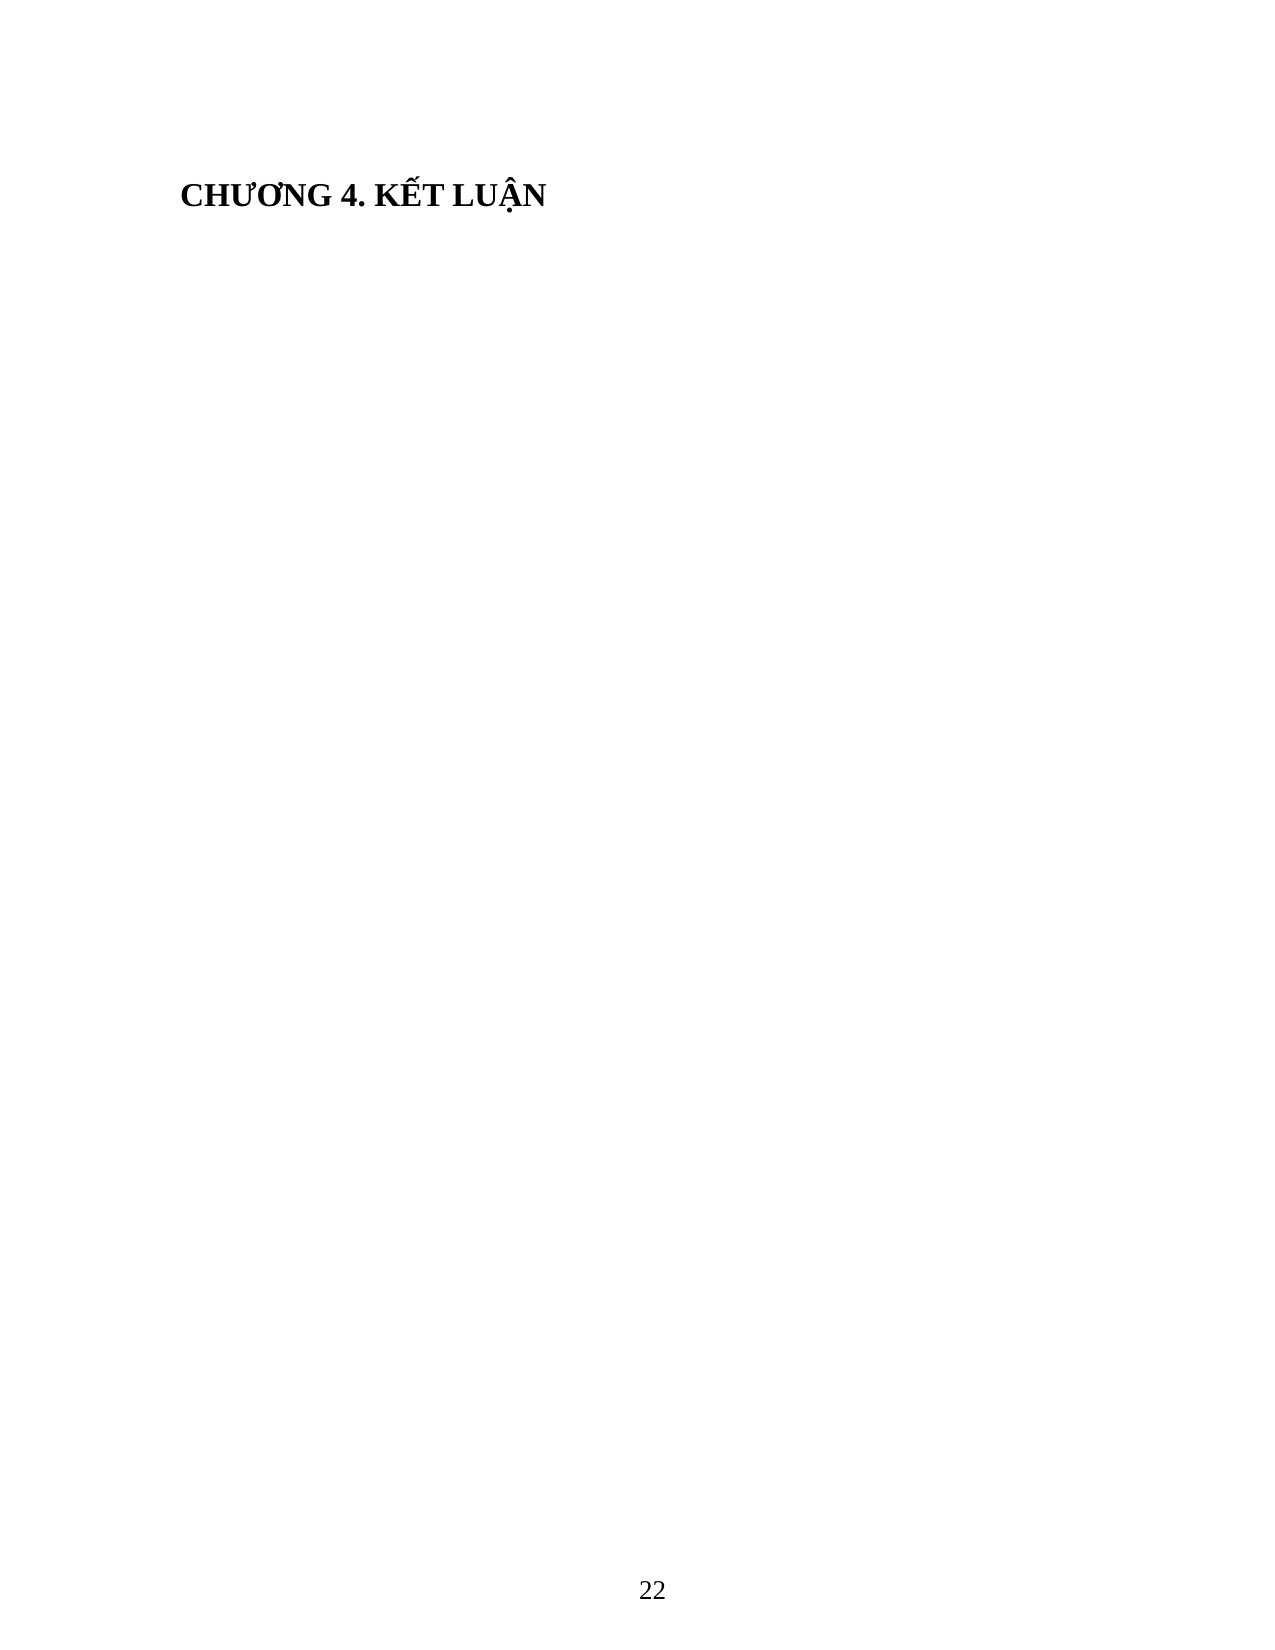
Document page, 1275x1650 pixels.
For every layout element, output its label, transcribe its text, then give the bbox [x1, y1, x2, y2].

subtitle CHƯƠNG 4. KẾT LUẬN [180, 175, 1125, 213]
